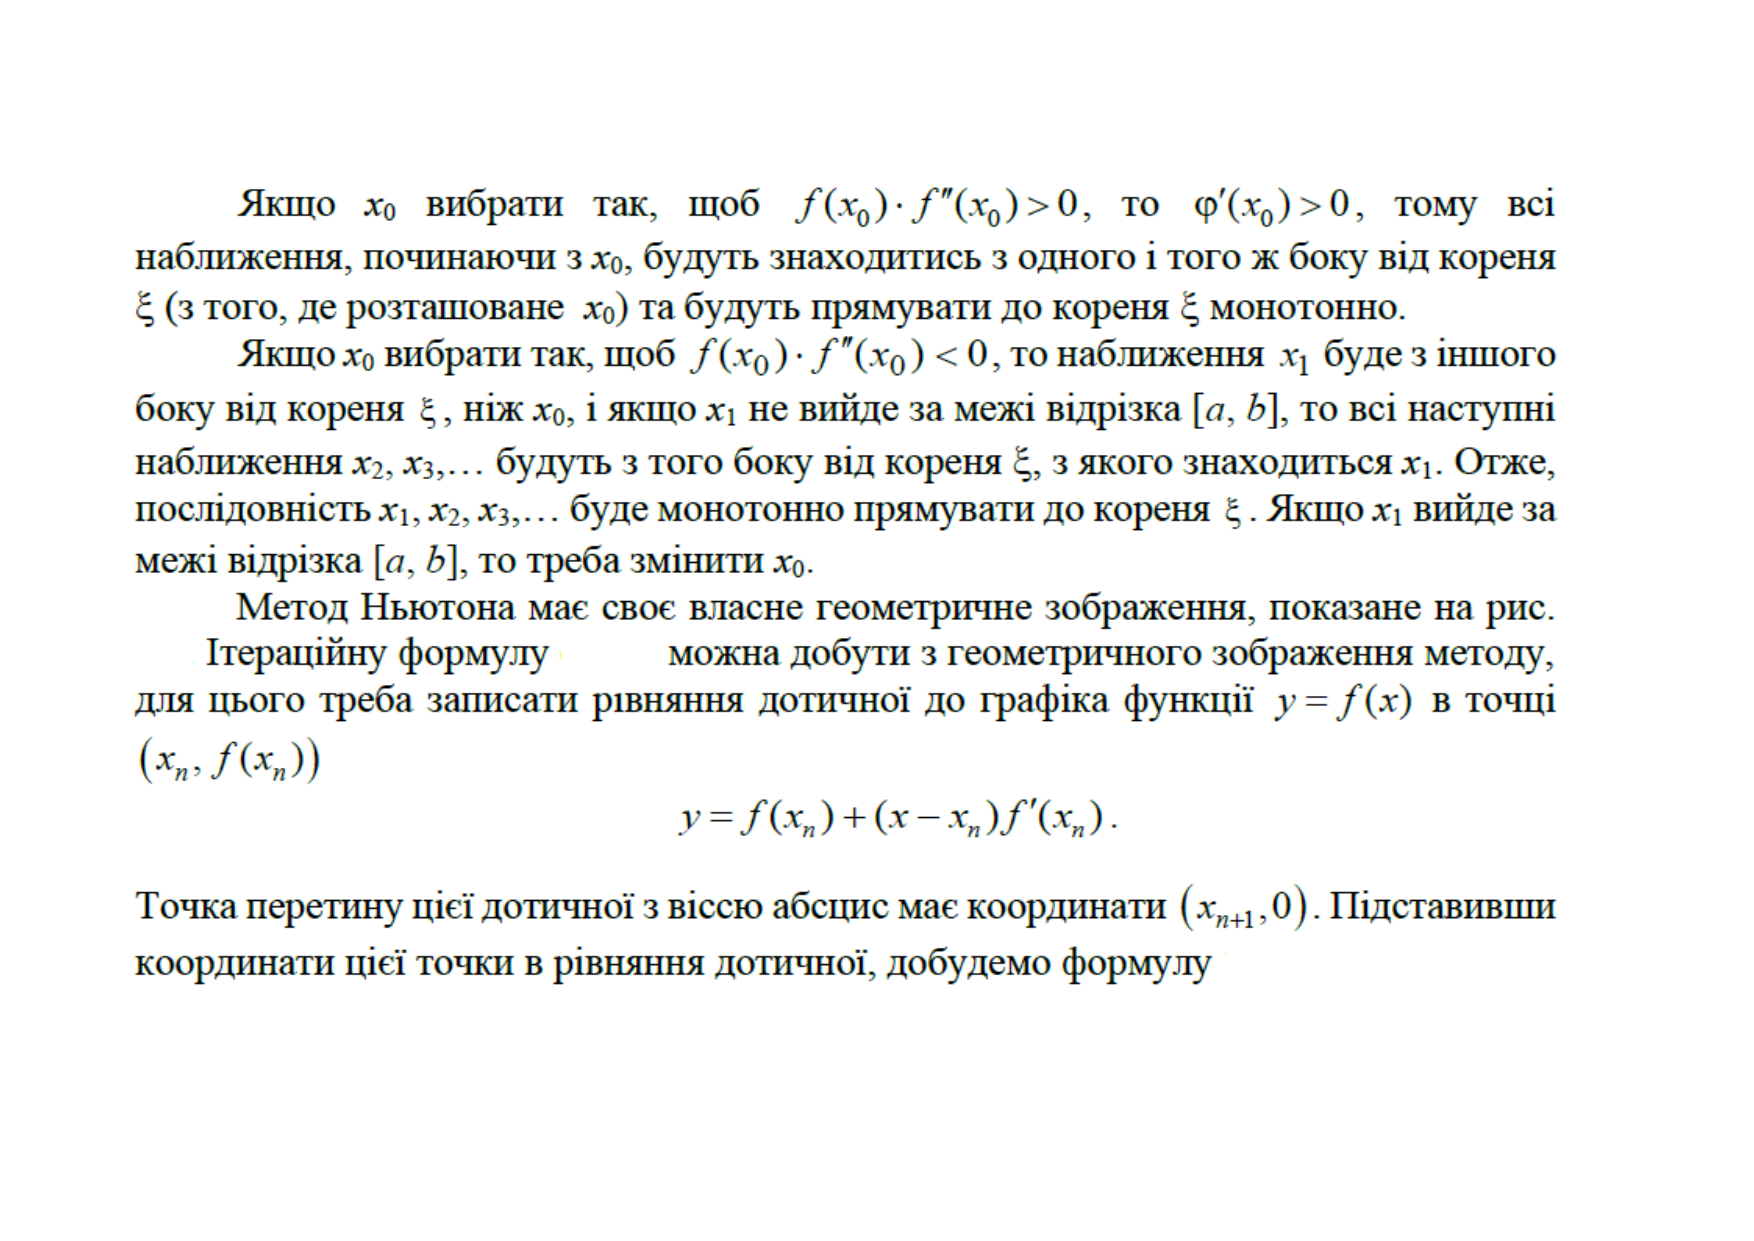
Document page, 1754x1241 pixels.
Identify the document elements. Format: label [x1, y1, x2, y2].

picture [118, 177, 1566, 997]
